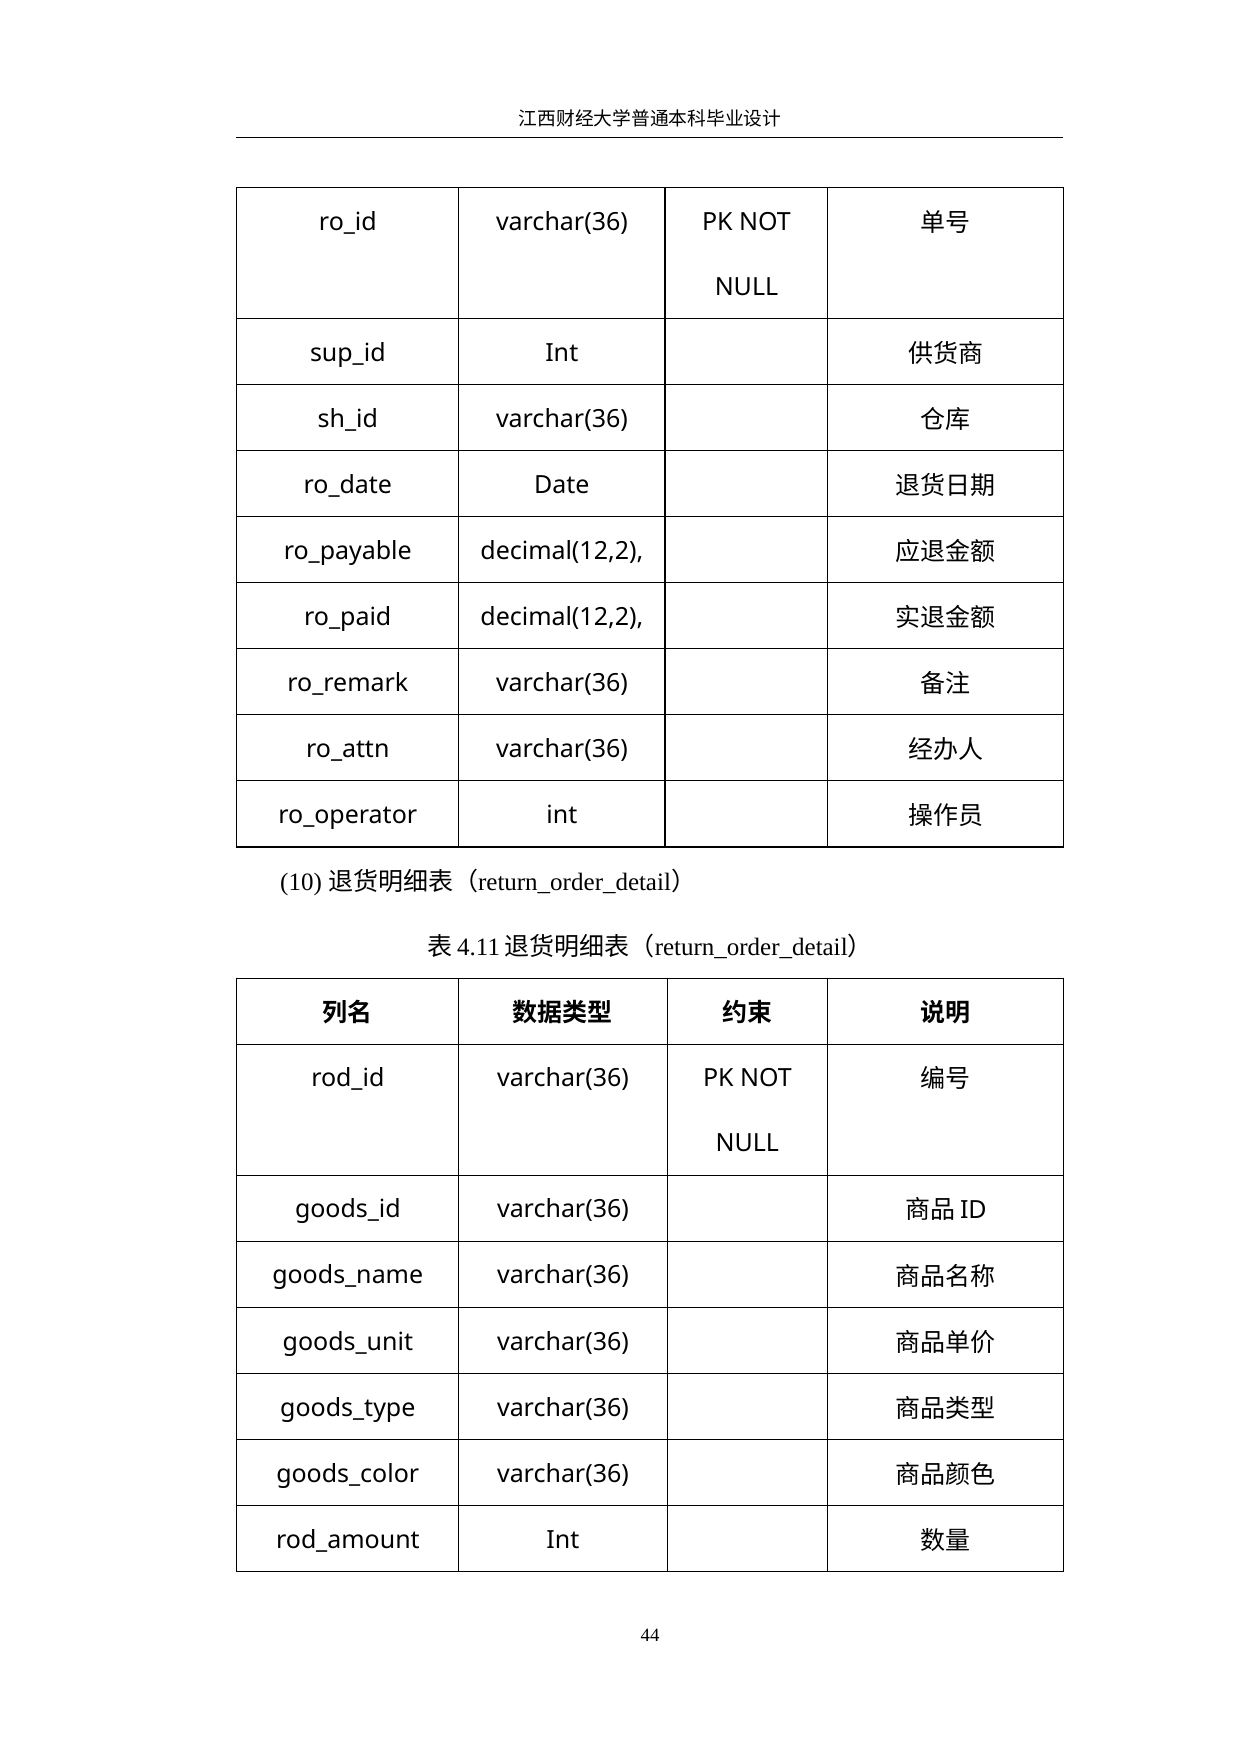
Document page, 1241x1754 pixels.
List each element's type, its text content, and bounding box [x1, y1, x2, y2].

table_cell ro_attn [237, 715, 458, 780]
table_cell 仓库 [828, 385, 1063, 450]
table_cell 实退金额 [828, 583, 1063, 648]
table_cell goods_unit [237, 1308, 458, 1373]
text (10) 退货明细表（return_order_detail） [236, 848, 1063, 912]
table_cell ro_paid [237, 583, 458, 648]
table_cell 商品名称 [828, 1242, 1063, 1307]
table_cell decimal(12,2), [459, 583, 664, 648]
table_cell varchar(36) [459, 1308, 667, 1373]
table_cell [666, 583, 827, 648]
table_header 约束 [668, 979, 827, 1043]
table_cell goods_type [237, 1374, 458, 1439]
table_cell goods_id [237, 1176, 458, 1241]
text 表4.11退货明细表（return_order_detail） [236, 912, 1063, 977]
table_header 数据类型 [459, 979, 667, 1043]
table_cell [666, 781, 827, 846]
table_cell ro_payable [237, 517, 458, 582]
table_cell [666, 649, 827, 714]
table_cell PK NOT NULL [668, 1045, 827, 1174]
table_cell [666, 715, 827, 780]
table_header 列名 [237, 979, 458, 1043]
table_cell ro_operator [237, 781, 458, 846]
table_cell goods_name [237, 1242, 458, 1307]
table_cell Int [459, 1506, 667, 1571]
table_cell 商品颜色 [828, 1440, 1063, 1505]
table_cell 操作员 [828, 781, 1063, 846]
table_cell [668, 1440, 827, 1505]
table_cell 备注 [828, 649, 1063, 714]
table_cell varchar(36) [459, 385, 664, 450]
table_cell [666, 319, 827, 384]
table_cell ro_id [237, 188, 458, 318]
table_cell 退货日期 [828, 451, 1063, 516]
table_cell varchar(36) [459, 1045, 667, 1174]
table_cell goods_color [237, 1440, 458, 1505]
table_cell 经办人 [828, 715, 1063, 780]
table_cell varchar(36) [459, 1440, 667, 1505]
table_cell decimal(12,2), [459, 517, 664, 582]
table_cell PK NOT NULL [666, 188, 827, 318]
table_cell rod_amount [237, 1506, 458, 1571]
table_cell sup_id [237, 319, 458, 384]
table_cell varchar(36) [459, 649, 664, 714]
table_cell [668, 1374, 827, 1439]
table_cell Date [459, 451, 664, 516]
table_cell 单号 [828, 188, 1063, 318]
table_cell varchar(36) [459, 715, 664, 780]
table_cell ro_date [237, 451, 458, 516]
table_cell [668, 1176, 827, 1241]
table_cell 商品ID [828, 1176, 1063, 1241]
table_cell 数量 [828, 1506, 1063, 1571]
table_cell [666, 451, 827, 516]
table_cell [666, 517, 827, 582]
table_cell 编号 [828, 1045, 1063, 1174]
table_cell ro_remark [237, 649, 458, 714]
table_cell 应退金额 [828, 517, 1063, 582]
table_cell [668, 1242, 827, 1307]
table_cell varchar(36) [459, 1242, 667, 1307]
table_cell [666, 385, 827, 450]
table_cell 商品类型 [828, 1374, 1063, 1439]
table_cell [668, 1506, 827, 1571]
table_cell varchar(36) [459, 1374, 667, 1439]
table_cell varchar(36) [459, 188, 664, 318]
table_cell 供货商 [828, 319, 1063, 384]
table_cell sh_id [237, 385, 458, 450]
table_cell [668, 1308, 827, 1373]
table_cell int [459, 781, 664, 846]
table_cell 商品单价 [828, 1308, 1063, 1373]
table_cell varchar(36) [459, 1176, 667, 1241]
table_header 说明 [828, 979, 1063, 1043]
table_cell Int [459, 319, 664, 384]
table_cell rod_id [237, 1045, 458, 1174]
